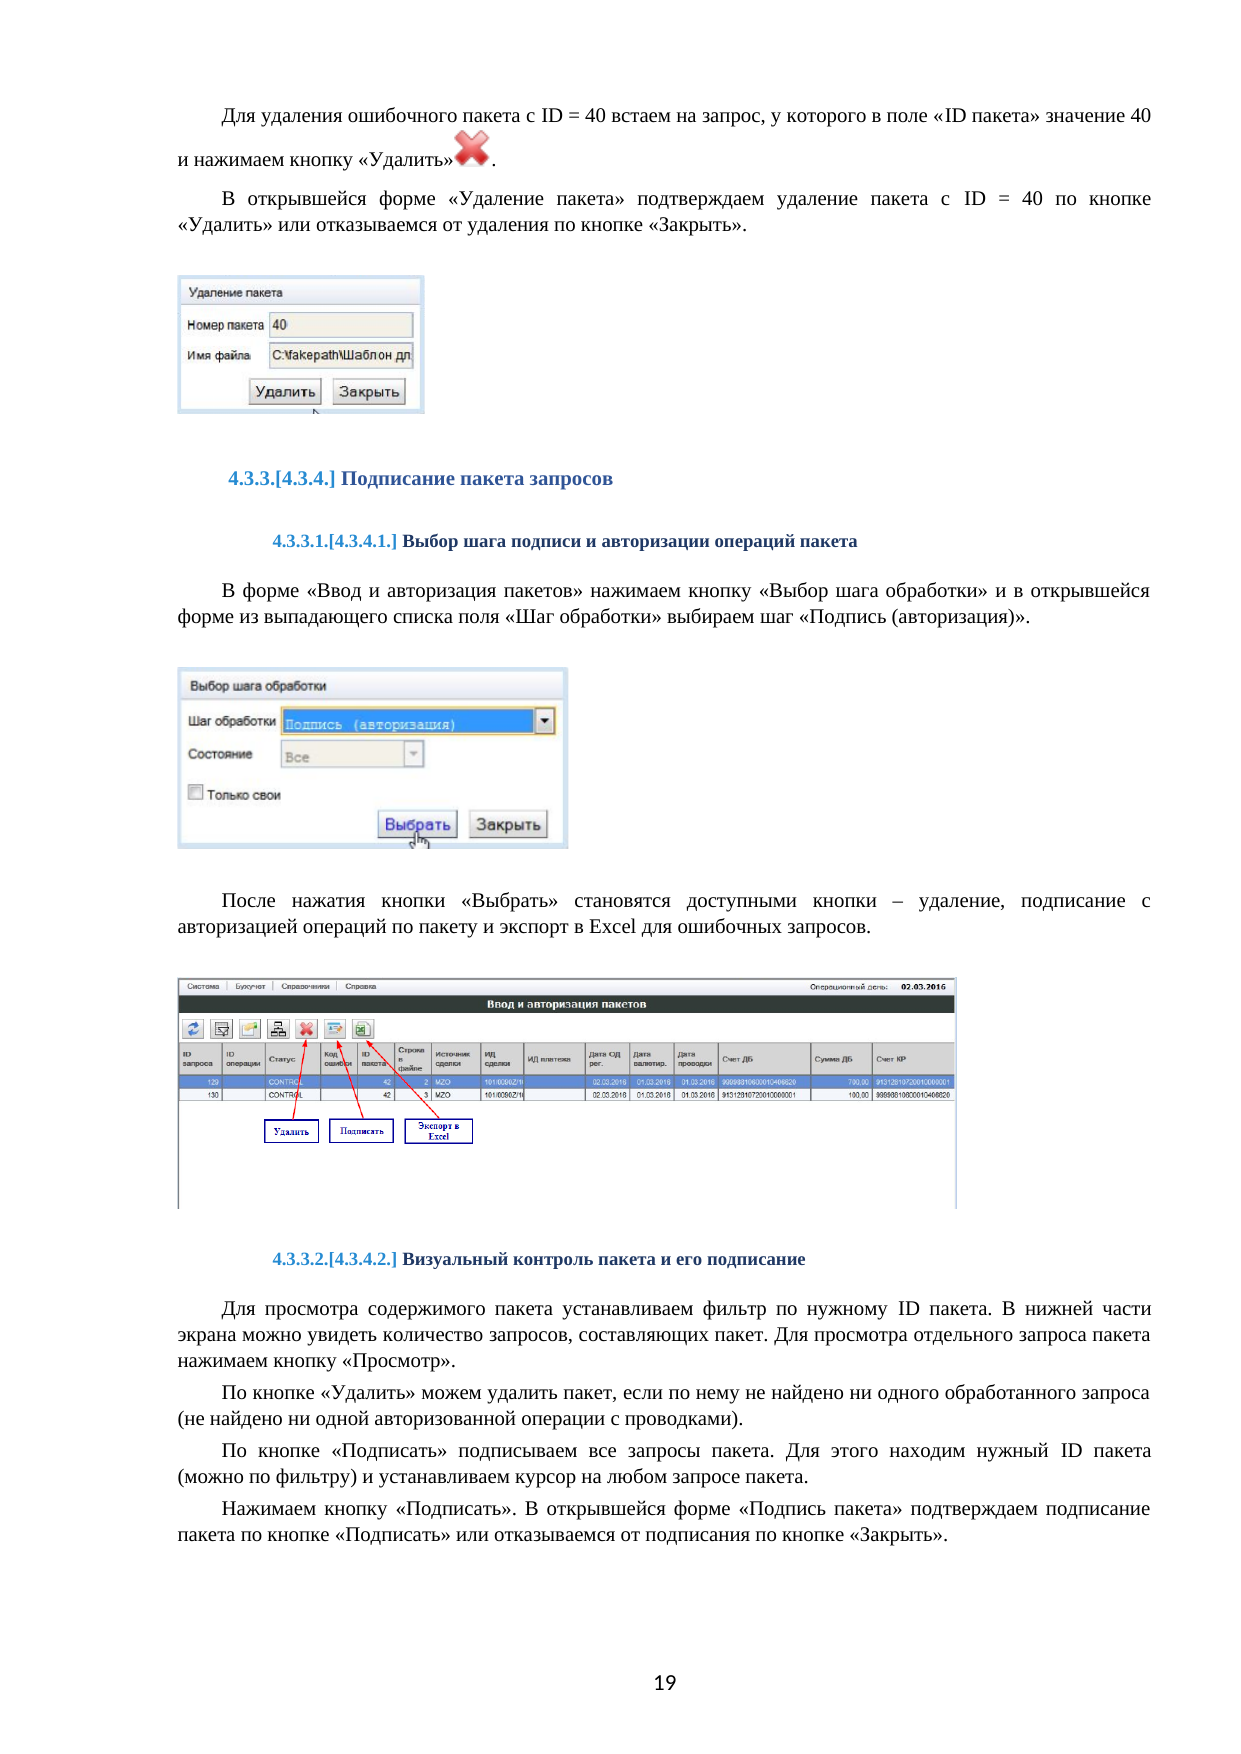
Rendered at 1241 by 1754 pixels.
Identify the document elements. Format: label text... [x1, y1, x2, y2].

picture [177, 977, 957, 1209]
list Для просмотра содержимого пакета устанавливаем фильтр по нужному ID пакета. В нижней части экрана можно увидеть количество запросов, составляющих пакет. Для просмотра отдельного запроса пакета нажимаем кнопку «Просмотр». [177, 1296, 1152, 1372]
picture [177, 275, 425, 414]
list Для удаления ошибочного пакета с ID = 40 встаем на запрос, у которого в поле «ID пакета» значение 40 и нажимаем кнопку «Удалить». [177, 103, 1152, 171]
list Нажимаем кнопку «Подписать». В открывшейся форме «Подпись пакета» подтверждаем подписание пакета по кнопке «Подписать» или отказываемся от подписания по кнопке «Закрыть». [177, 1496, 1152, 1546]
list В открывшейся форме «Удаление пакета» подтверждаем удаление пакета с ID = 40 по кнопке «Удалить» или отказываемся от удаления по кнопке «Закрыть». [177, 186, 1152, 236]
subtitle Выбор шага подписи и авторизации операций пакета [272, 529, 1152, 551]
picture [177, 667, 569, 849]
list После нажатия кнопки «Выбрать» становятся доступными кнопки – удаление, подписание с авторизацией операций по пакету и экспорт в Excel для ошибочных запросов. [177, 888, 1152, 938]
picture [453, 129, 491, 167]
list По кнопке «Подписать» подписываем все запросы пакета. Для этого находим нужный ID пакета (можно по фильтру) и устанавливаем курсор на любом запросе пакета. [177, 1438, 1152, 1488]
subtitle Подписание пакета запросов [228, 466, 1152, 490]
subtitle Визуальный контроль пакета и его подписание [272, 1248, 1152, 1269]
list По кнопке «Удалить» можем удалить пакет, если по нему не найдено ни одного обработанного запроса (не найдено ни одной авторизованной операции с проводками). [177, 1380, 1152, 1430]
list В форме «Ввод и авторизация пакетов» нажимаем кнопку «Выбор шага обработки» и в открывшейся форме из выпадающего списка поля «Шаг обработки» выбираем шаг «Подпись (авторизация)». [177, 578, 1152, 628]
